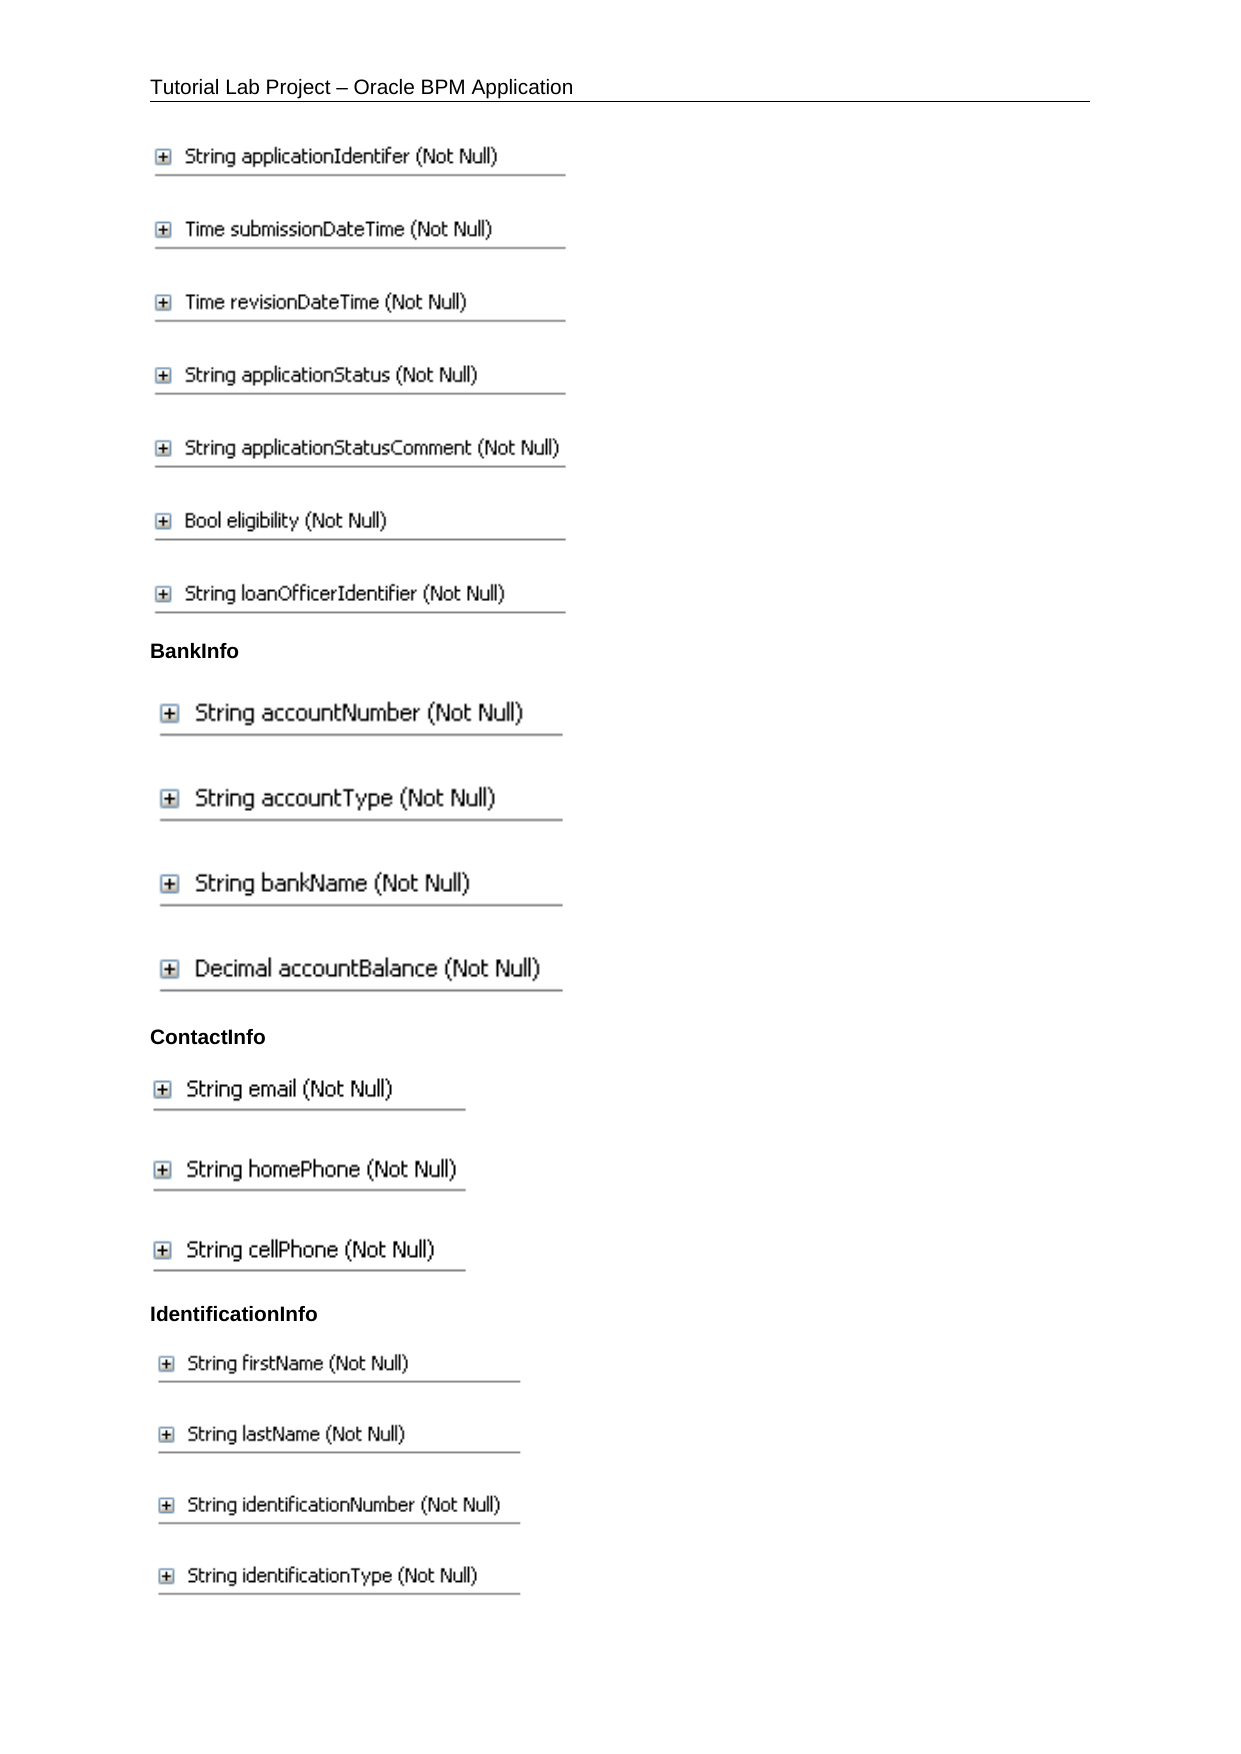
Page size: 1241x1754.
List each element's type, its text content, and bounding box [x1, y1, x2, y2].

text IdentificationInfo [150, 1302, 1090, 1326]
picture [150, 141, 566, 621]
text BankInfo [150, 639, 1090, 663]
text ContactInfo [150, 1025, 1090, 1049]
picture [150, 1067, 466, 1284]
picture [150, 681, 563, 1007]
picture [150, 1344, 521, 1604]
